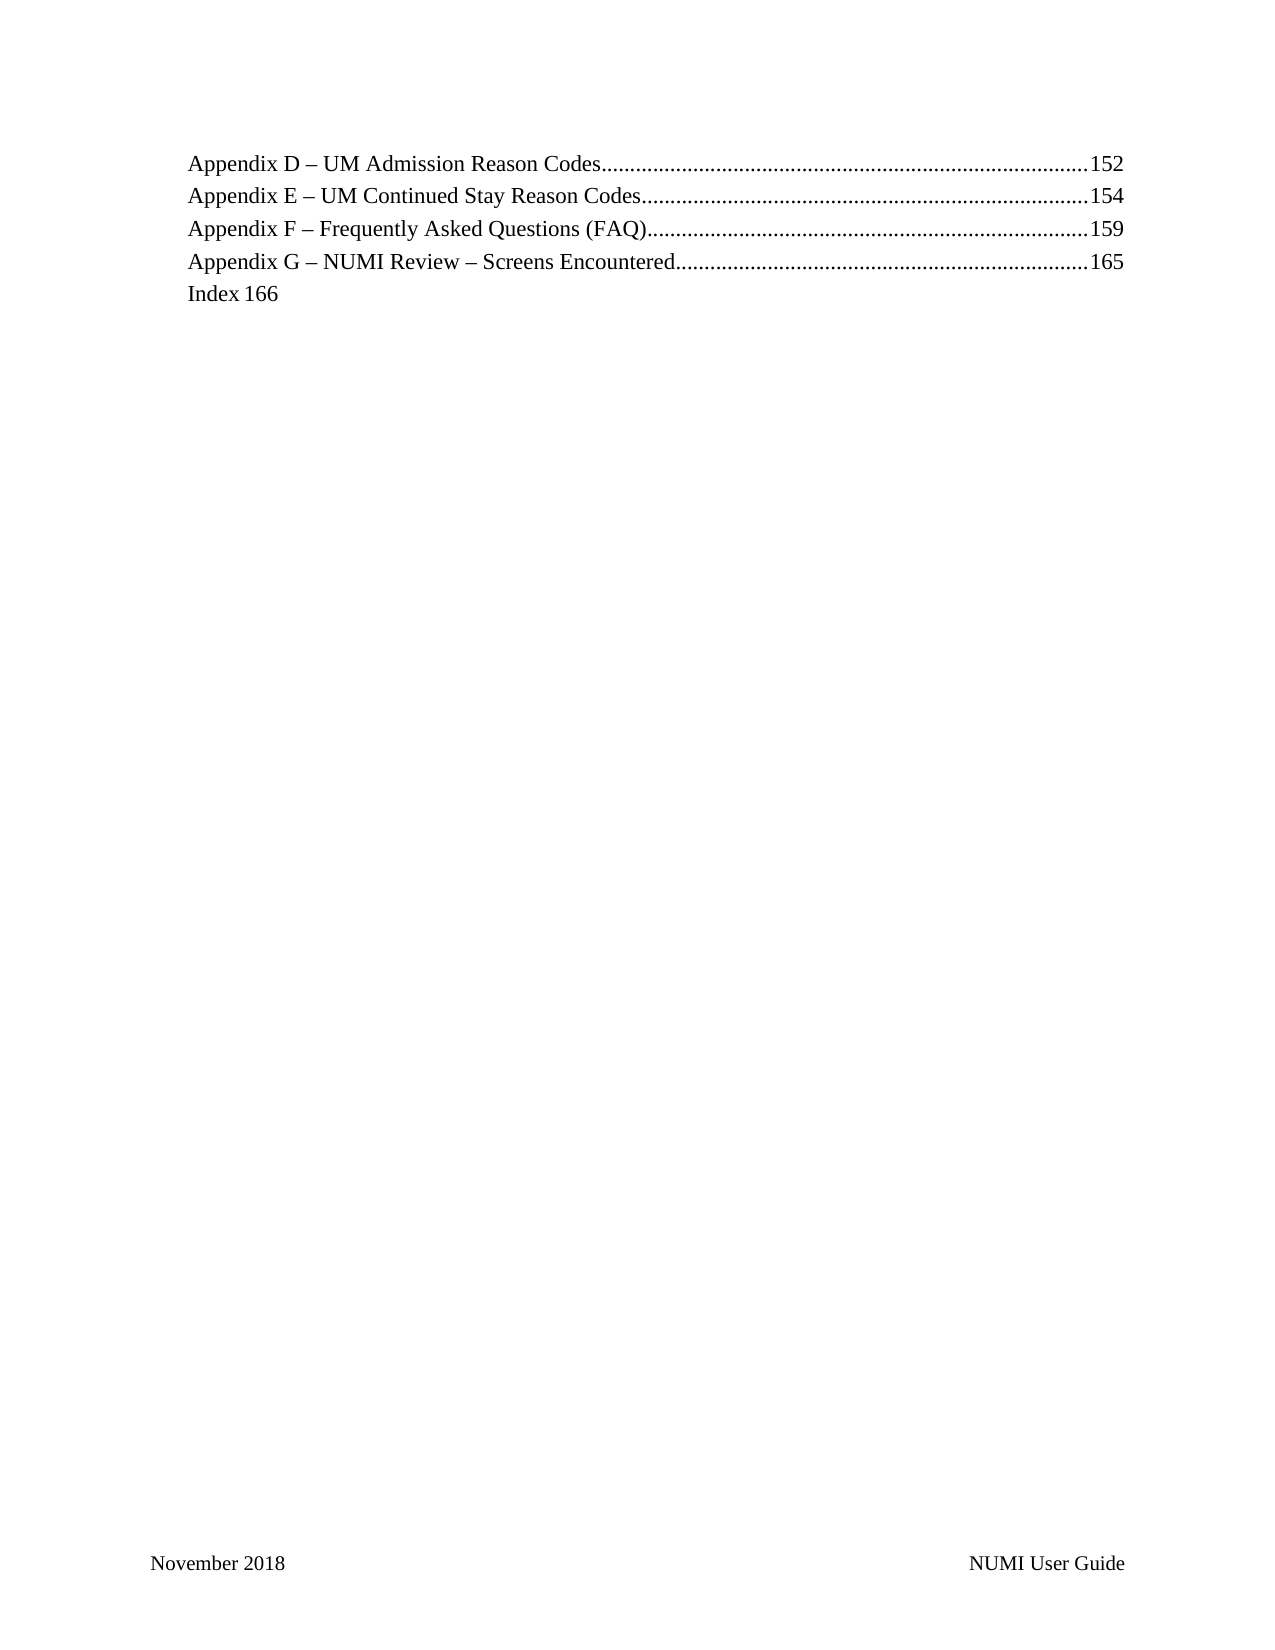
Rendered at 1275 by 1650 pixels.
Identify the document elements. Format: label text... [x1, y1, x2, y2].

text Index 166 [187, 280, 1125, 307]
text Appendix F – Frequently Asked Questions (FAQ) 159 [187, 215, 1125, 242]
text Appendix E – UM Continued Stay Reason Codes 154 [187, 183, 1125, 209]
text Appendix G – NUMI Review – Screens Encountered 165 [187, 248, 1125, 274]
text Appendix D – UM Admission Reason Codes 152 [187, 150, 1125, 176]
